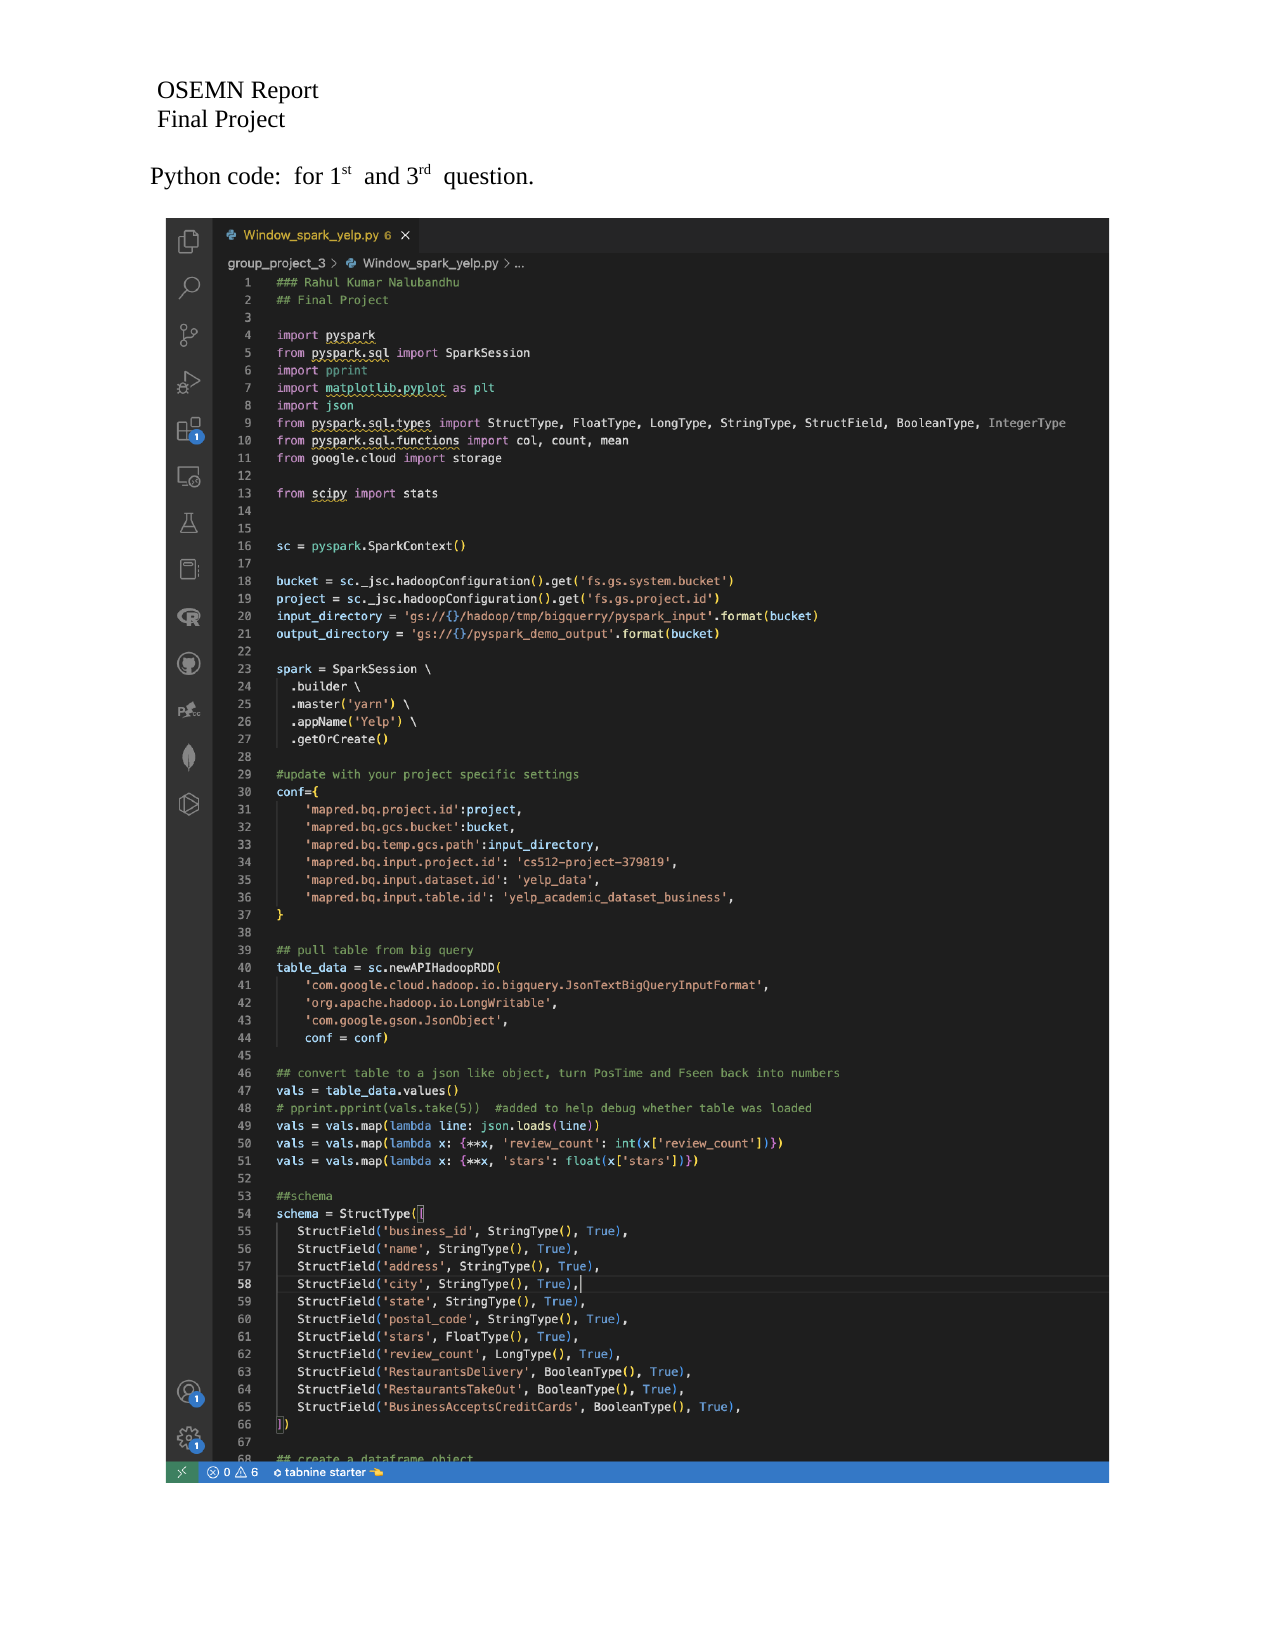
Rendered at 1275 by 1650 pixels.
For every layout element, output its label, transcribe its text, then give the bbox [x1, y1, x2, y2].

text Python code: for 1st and 3rd question. [150, 161, 1125, 190]
picture [165, 218, 1110, 1484]
